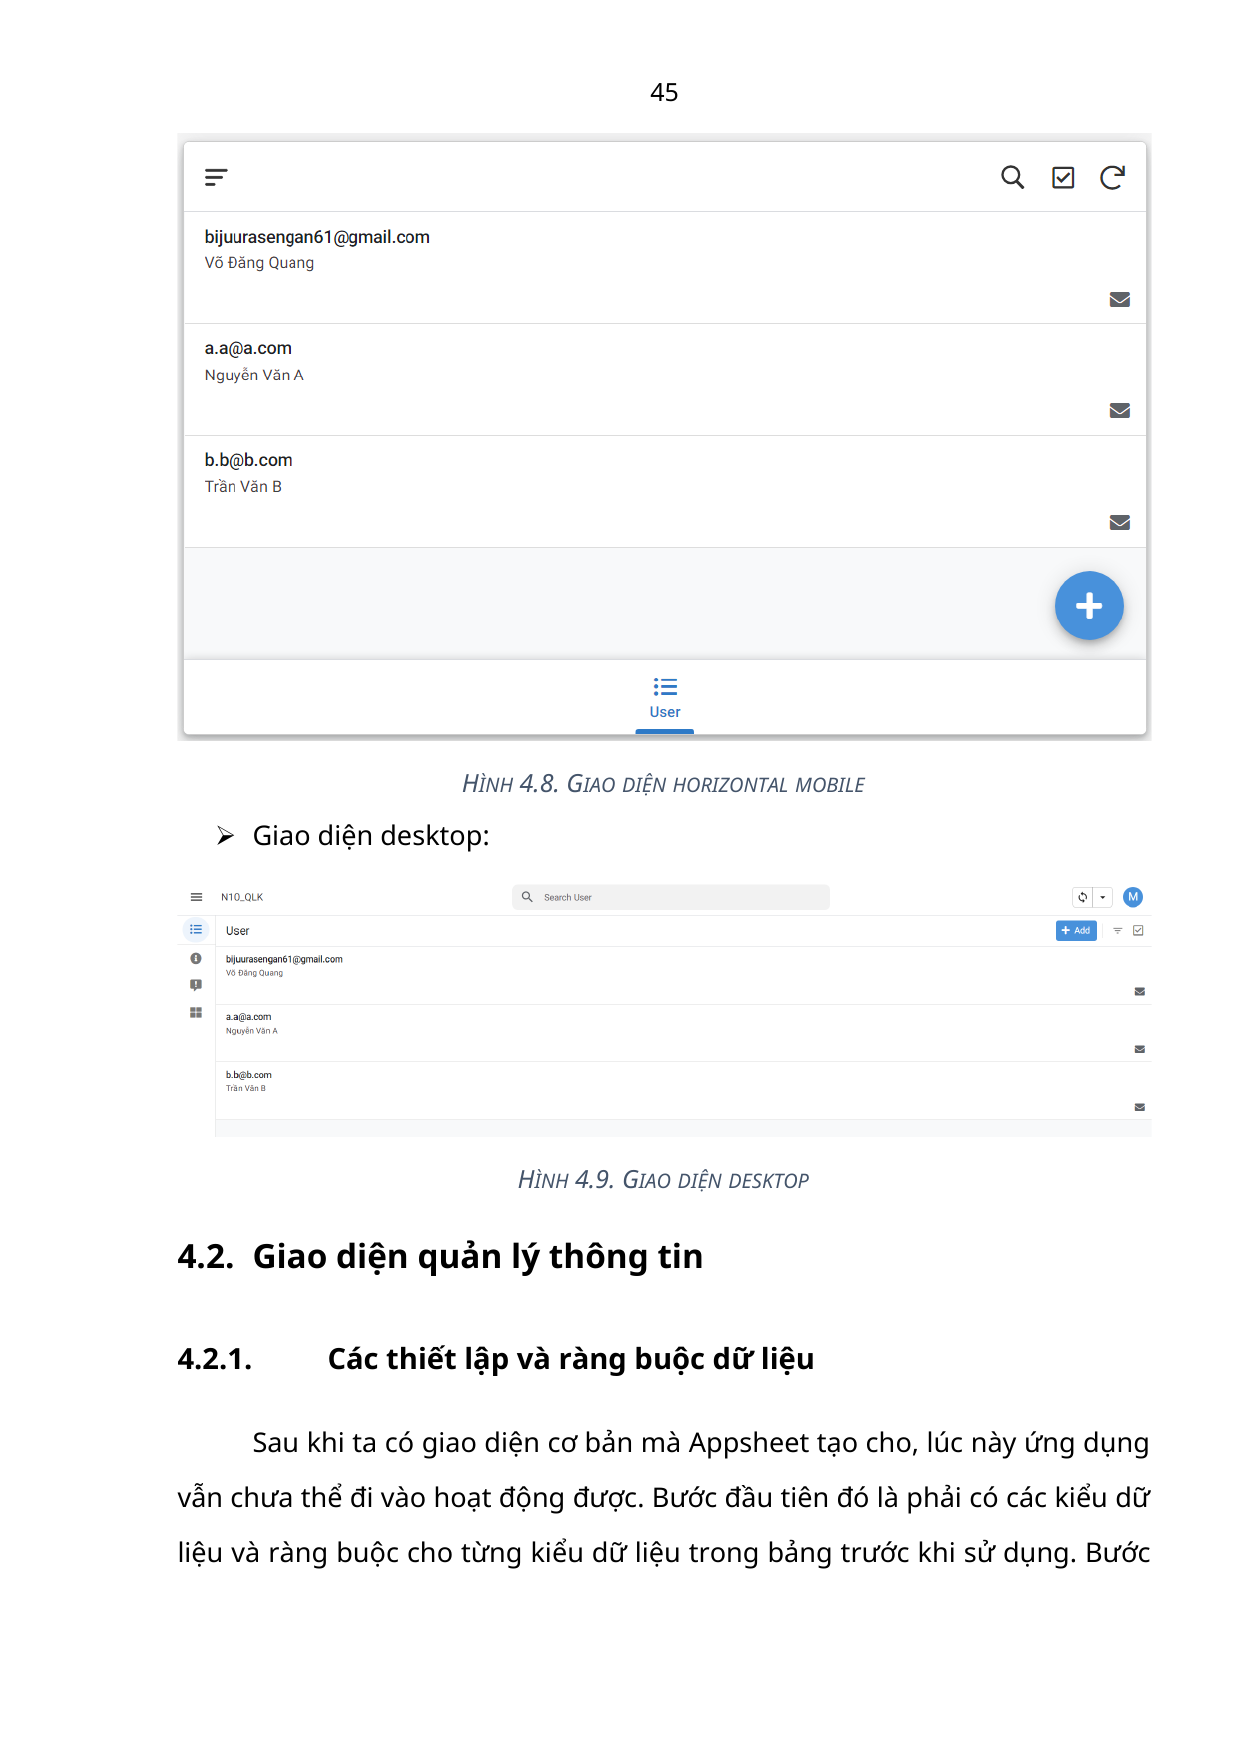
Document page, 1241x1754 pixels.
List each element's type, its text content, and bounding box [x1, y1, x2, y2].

subtitle Các thiết lập và ràng buộc dữ liệu [177, 1339, 1152, 1378]
subtitle Giao diện quản lý thông tin [177, 1233, 1152, 1278]
picture [177, 133, 1152, 741]
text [177, 1423, 1152, 1571]
picture [177, 880, 1152, 1137]
list Giao diện desktop: [215, 816, 1152, 853]
text Hình 4.8. Giao diện horizontal mobile [177, 766, 1152, 799]
text Hình 4.9. Giao diện desktop [177, 1161, 1152, 1196]
